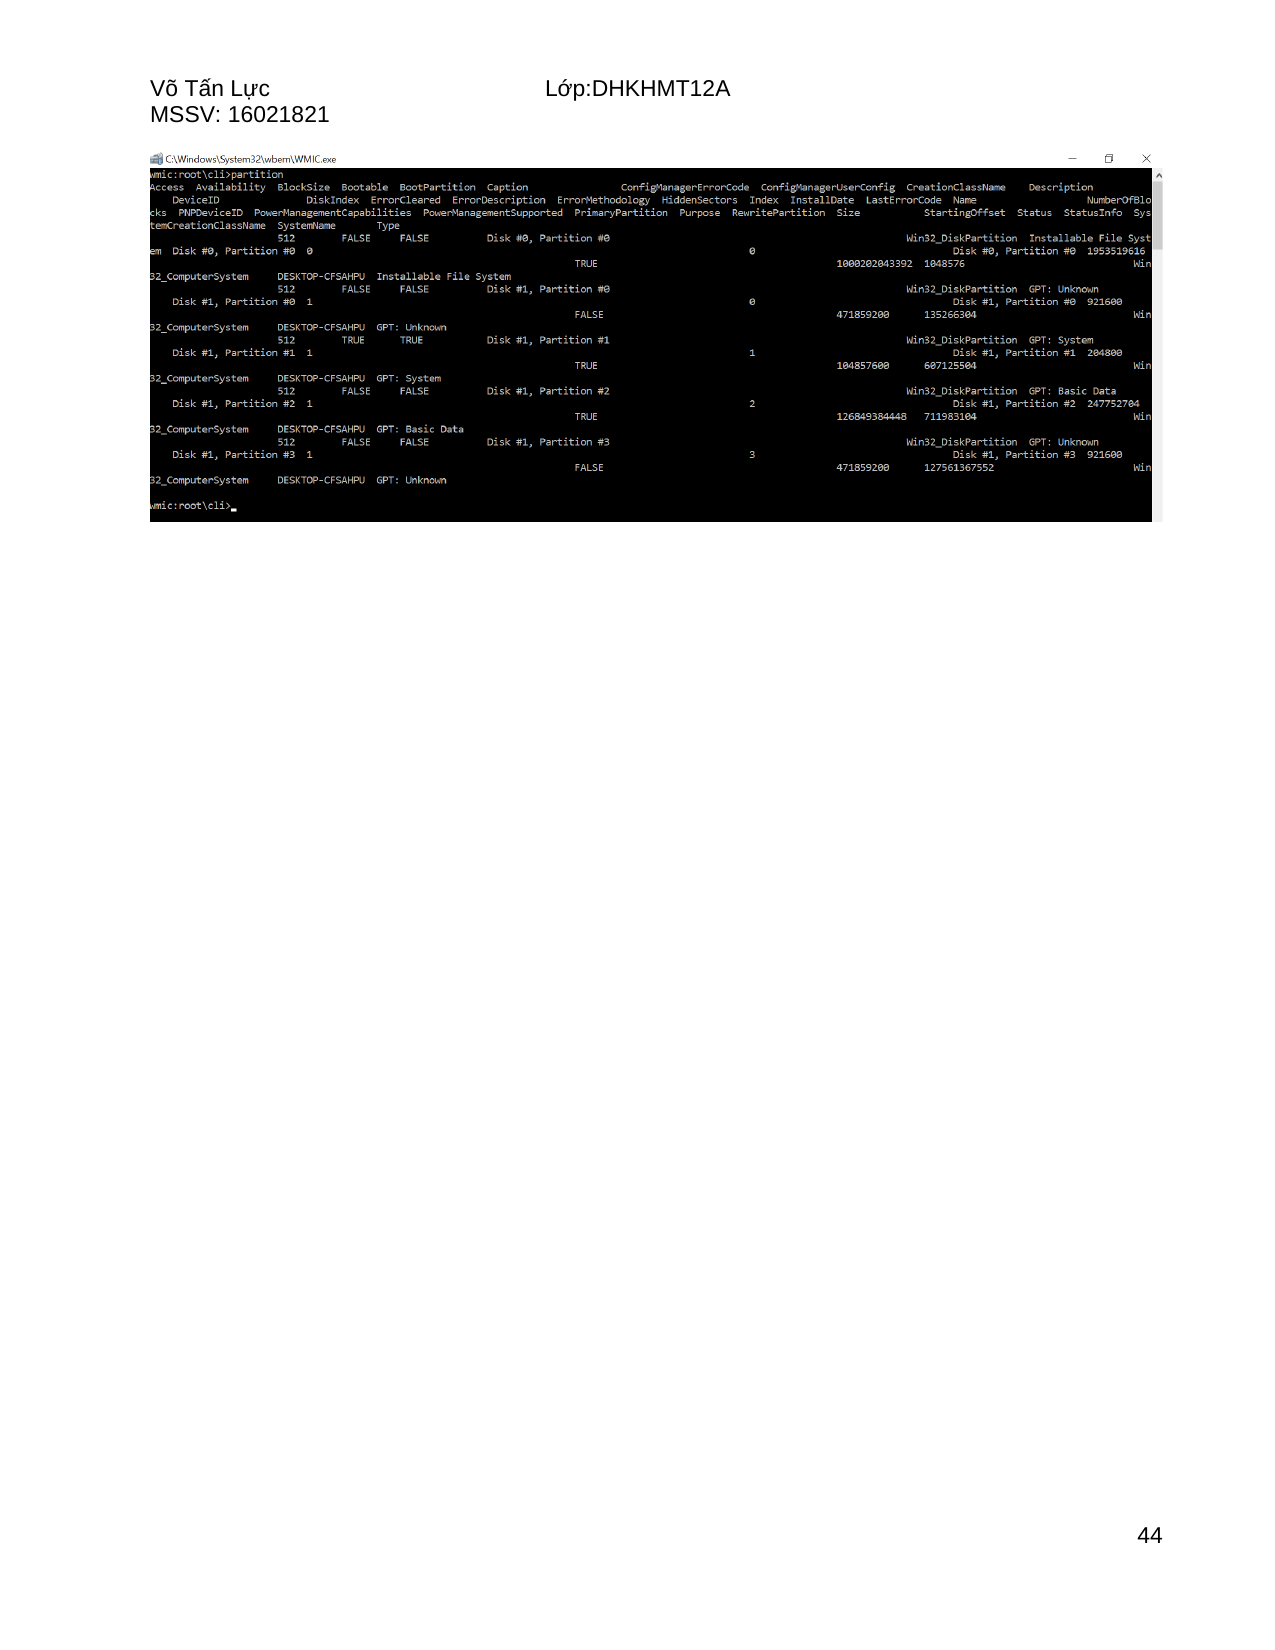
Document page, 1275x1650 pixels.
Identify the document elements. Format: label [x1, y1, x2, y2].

picture [150, 150, 1163, 522]
